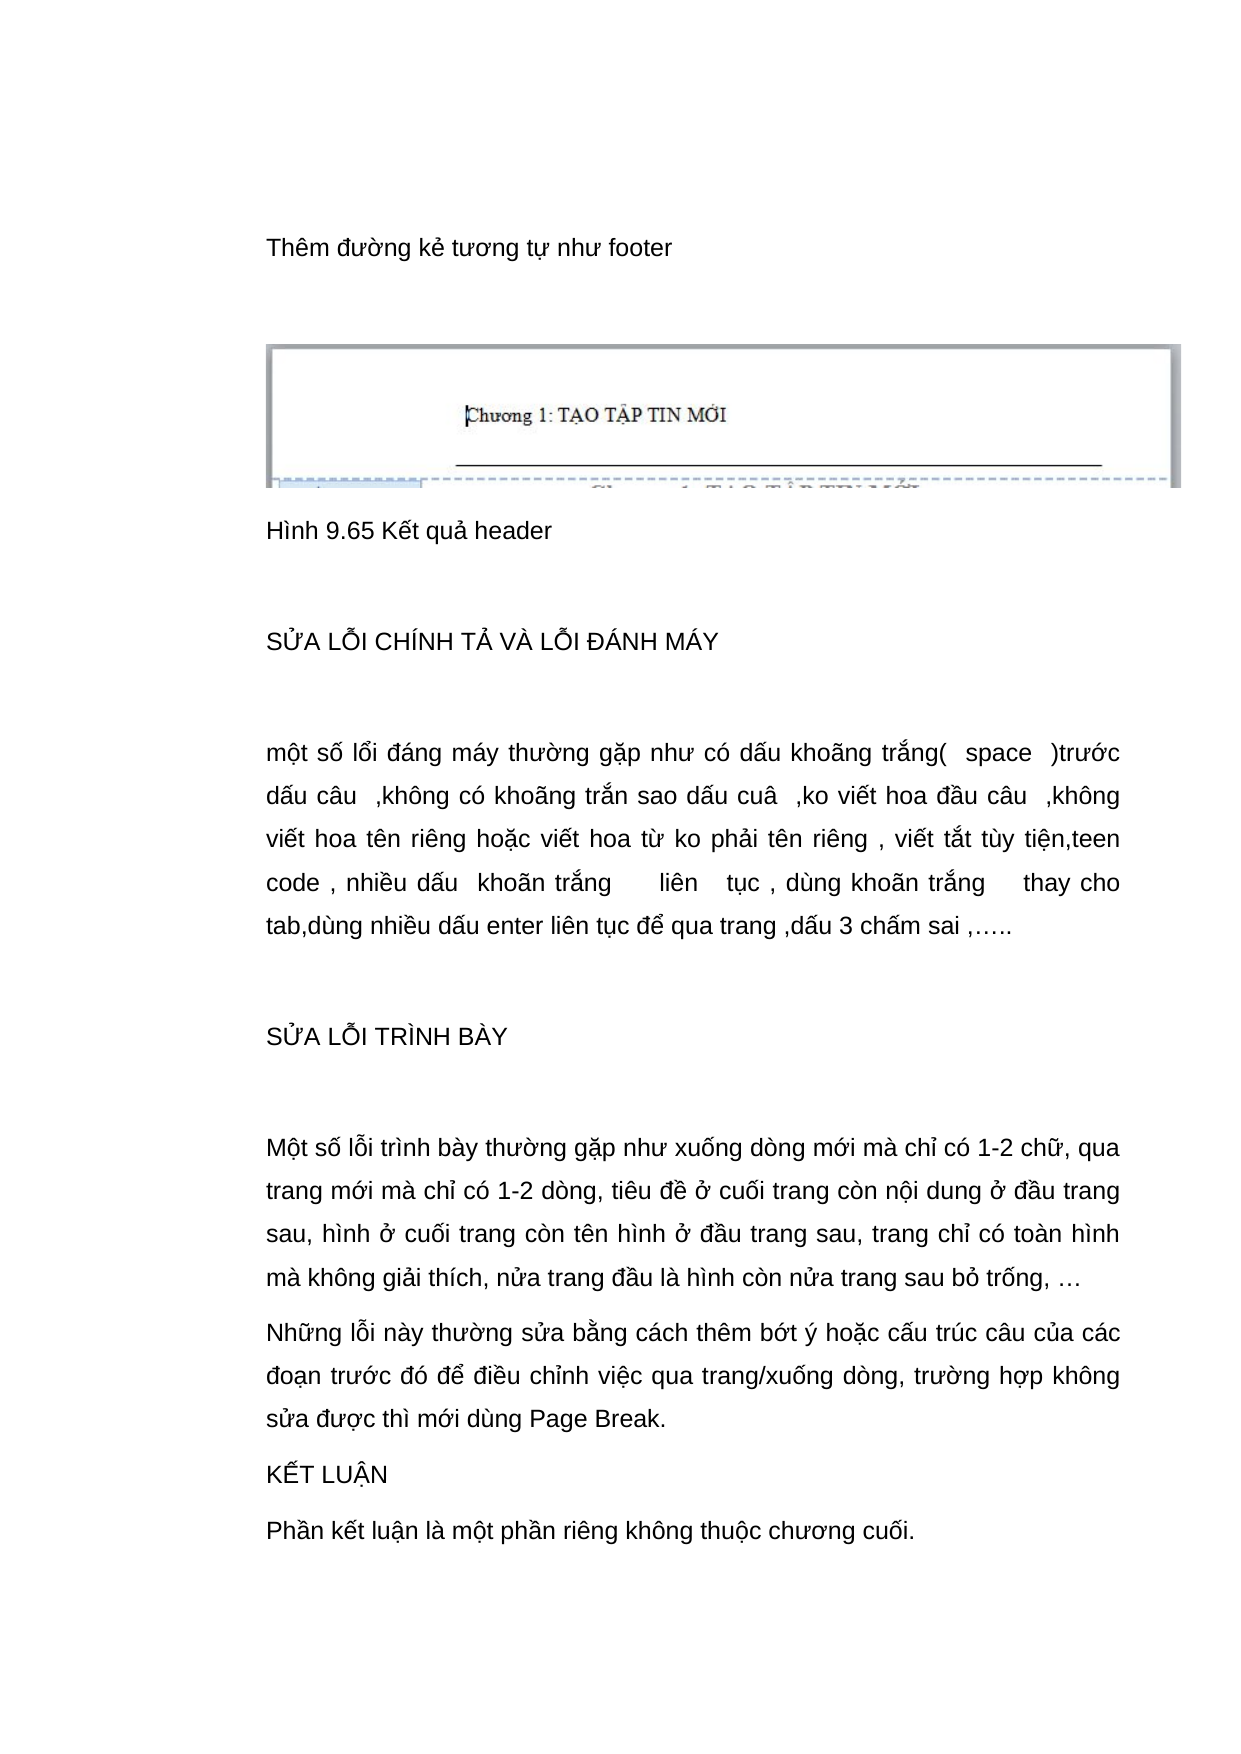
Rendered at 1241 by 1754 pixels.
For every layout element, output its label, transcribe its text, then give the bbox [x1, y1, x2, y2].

text KẾT LUẬN [207, 1460, 1122, 1489]
text Thêm đường kẻ tương tự như footer [266, 233, 1122, 262]
text SỬA LỖI CHÍNH TẢ VÀ LỖI ĐÁNH MÁY [266, 627, 1122, 656]
text Một số lỗi trình bày thường gặp như xuống dòng mới mà chỉ có 1-2 chữ, qua trang mới mà chỉ có 1-2 dòng, tiêu đề ở cuối trang còn nội dung ở đầu trang sau, hình ở cuối trang còn tên hình ở đầu trang sau, trang chỉ có toàn hình mà không giải thích, nửa trang đầu là hình còn nửa trang sau bỏ trống, … [266, 1133, 1122, 1291]
text một số lổi đáng máy thường gặp như có dấu khoãng trắng( space )trước dấu câu ,không có khoãng trắn sao dấu cuâ ,ko viết hoa đầu câu ,không viết hoa tên riêng hoặc viết hoa từ ko phải tên riêng , viết tắt tùy tiện,teen code , nhiều dấu khoãn trắng liên tục , dùng khoãn trắng thay cho tab,dùng nhiều dấu enter liên tục để qua trang ,dấu 3 chấm sai ,….. [266, 738, 1122, 939]
text Phần kết luận là một phần riêng không thuộc chương cuối. [207, 1516, 1122, 1544]
picture [265, 344, 1182, 488]
text SỬA LỖI TRÌNH BÀY [266, 1022, 1122, 1051]
text Những lỗi này thường sửa bằng cách thêm bớt ý hoặc cấu trúc câu của các đoạn trước đó để điều chỉnh việc qua trang/xuống dòng, trường hợp không sửa được thì mới dùng Page Break. [266, 1318, 1122, 1433]
